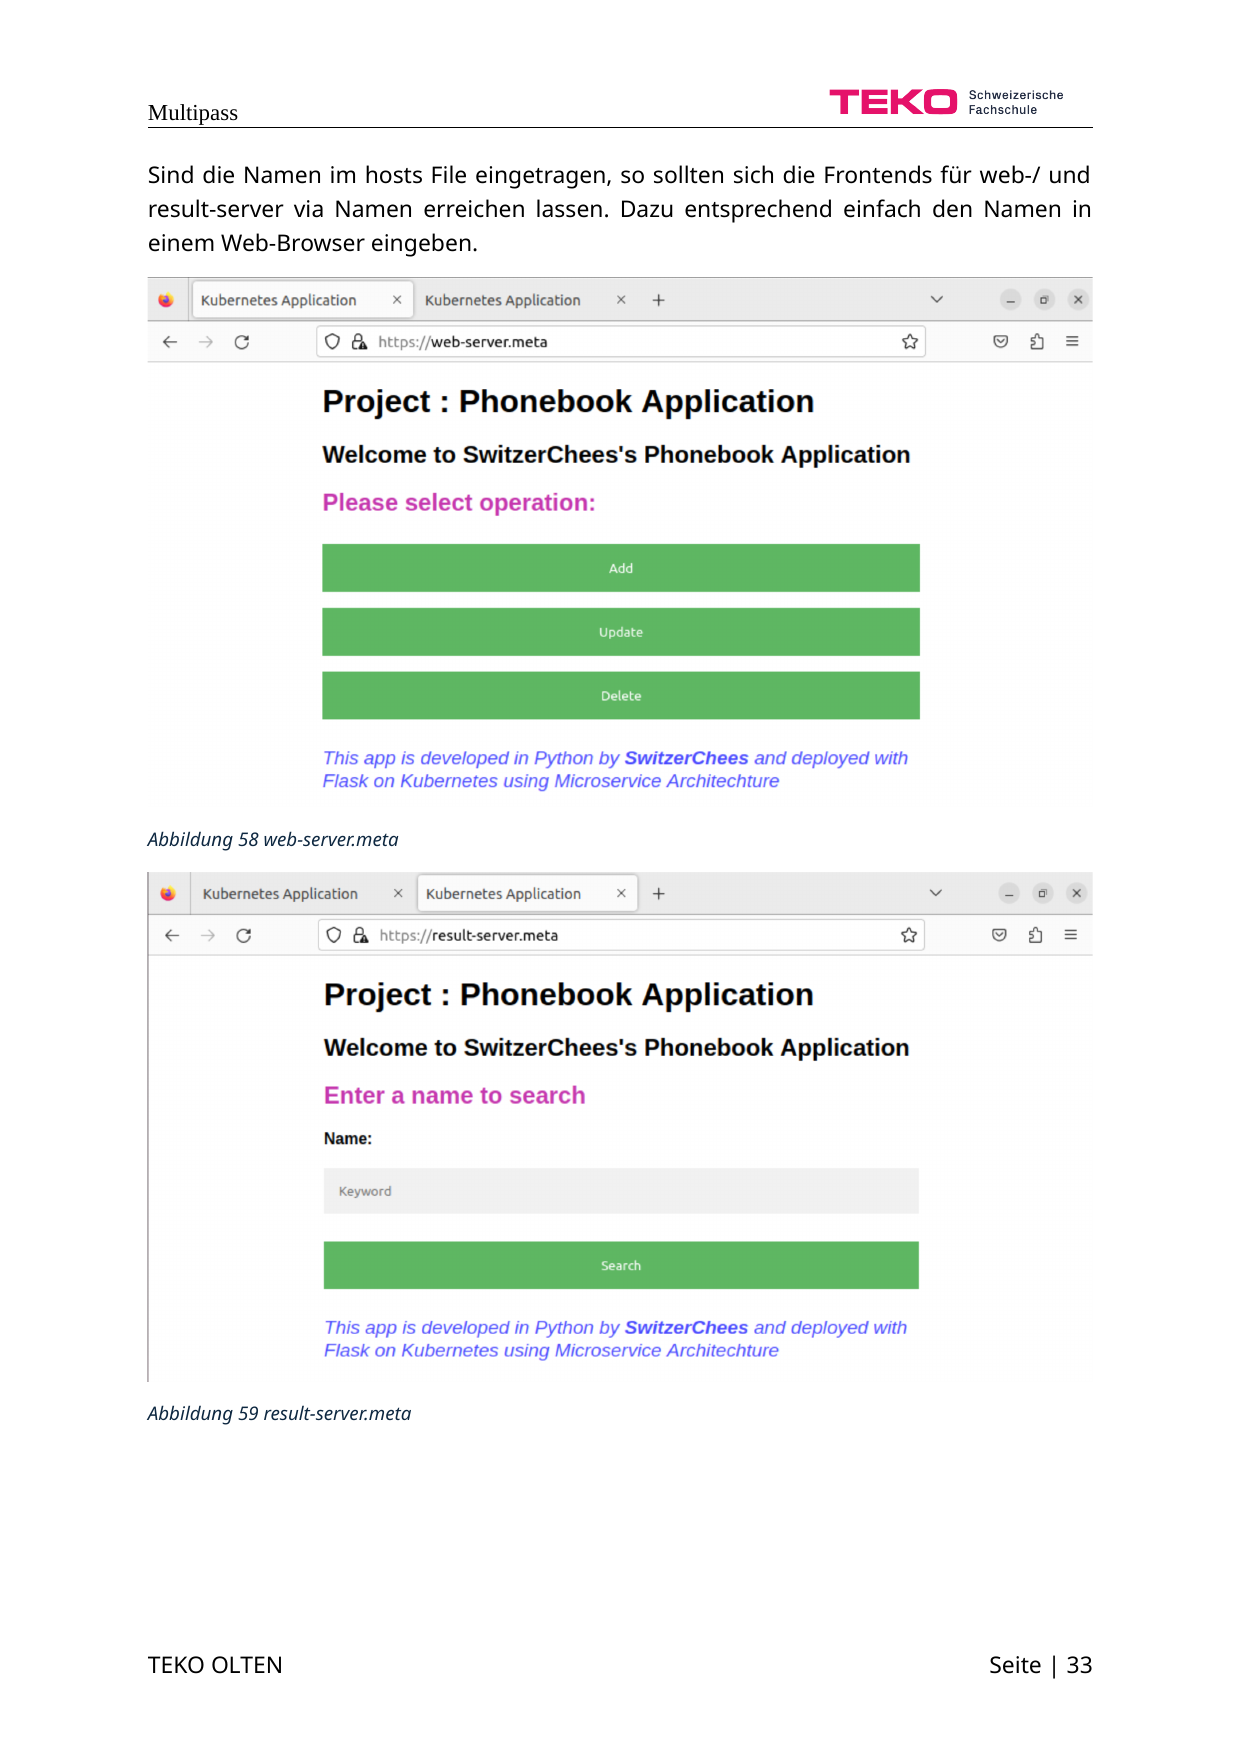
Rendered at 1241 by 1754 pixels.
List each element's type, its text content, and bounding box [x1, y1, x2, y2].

text Abbildung 59 result-server.meta [148, 1400, 1093, 1426]
text Sind die Namen im hosts File eingetragen, so sollten sich die Frontends für web-/ und result-server via Namen erreichen lassen. Dazu entsprechend einfach den Namen in einem Web-Browser eingeben. [148, 159, 1093, 258]
picture [147, 872, 1093, 1382]
text Abbildung 58 web-server.meta [148, 826, 1093, 851]
picture [805, 61, 1097, 139]
picture [147, 277, 1093, 807]
